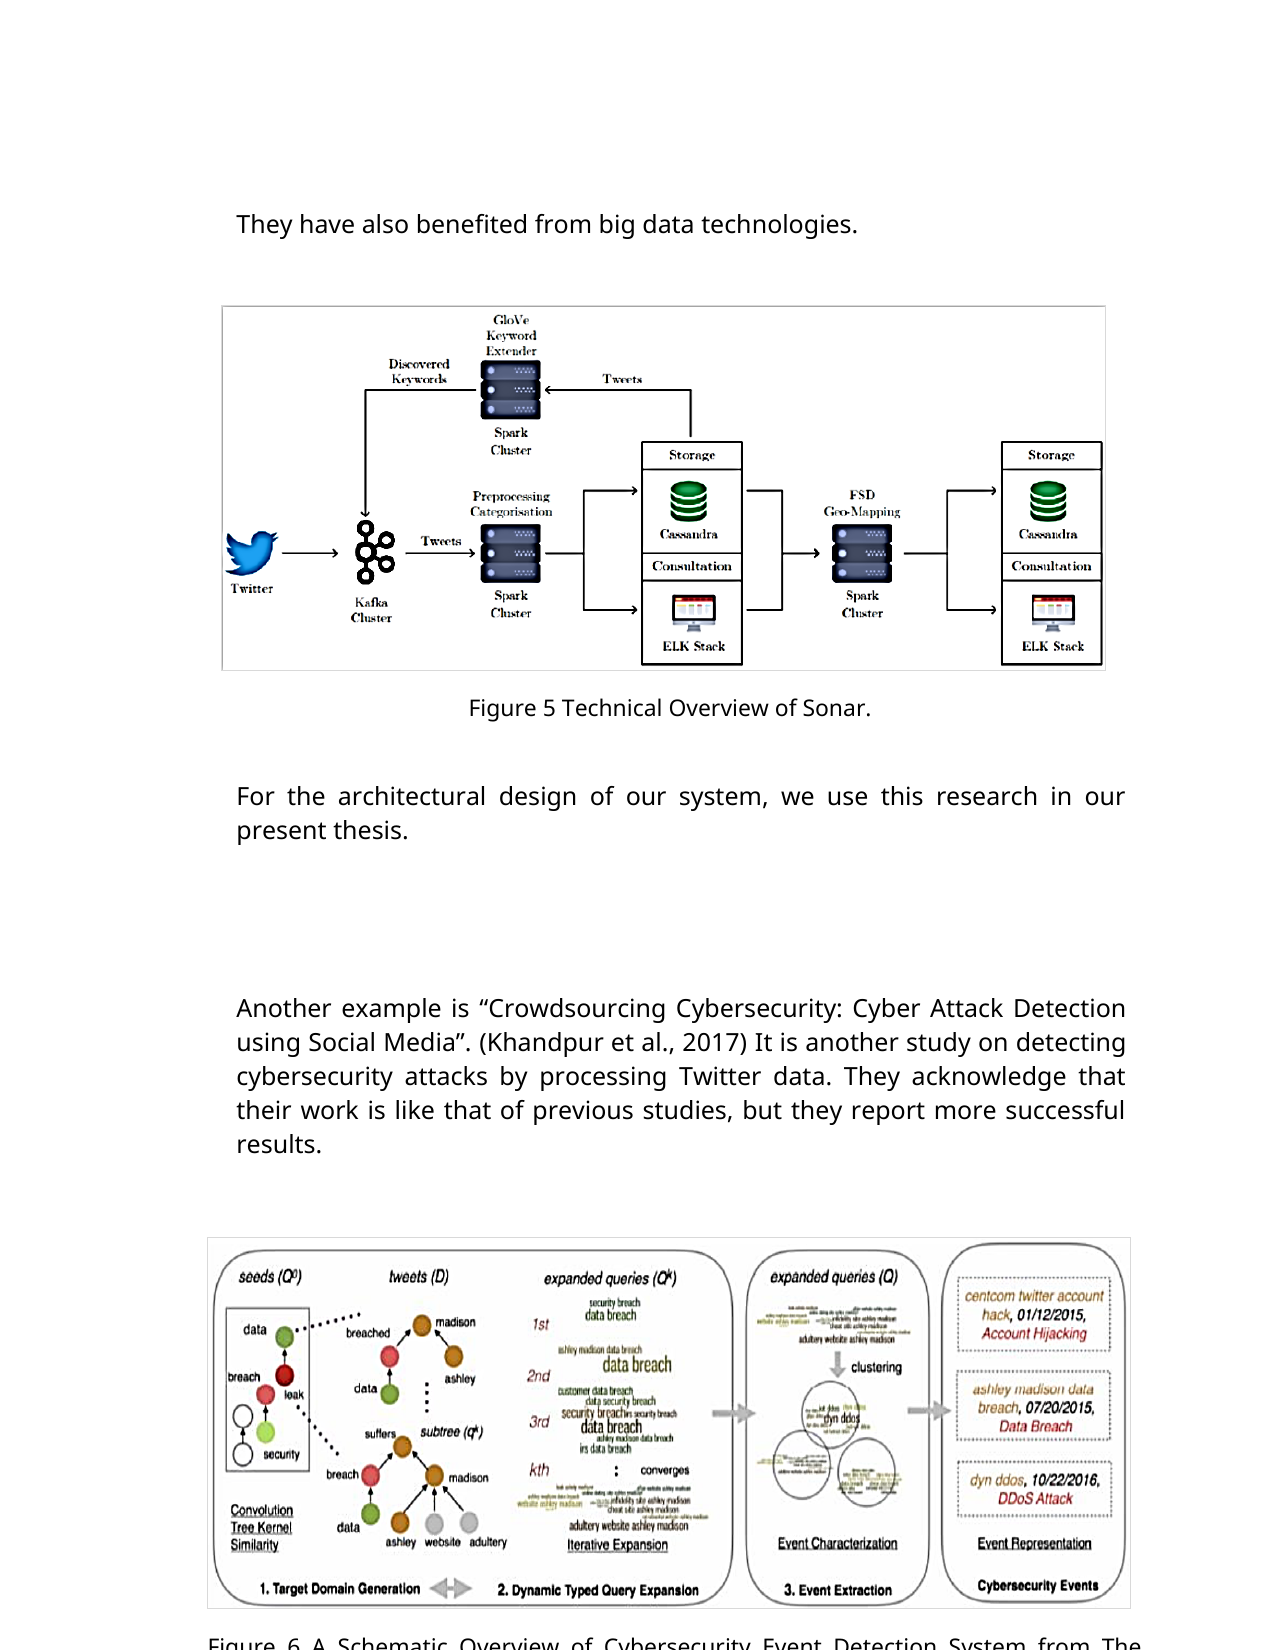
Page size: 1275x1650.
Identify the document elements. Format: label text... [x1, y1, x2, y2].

picture [222, 306, 1105, 670]
text For the architectural design of our system, we use this research in our present thesis. [236, 778, 1127, 846]
picture [208, 1238, 1130, 1608]
text Another example is “Crowdsourcing Cybersecurity: Cyber Attack Detection using Social Media”. (Khandpur et al., 2017) It is another study on detecting cybersecurity attacks by processing Twitter data. They acknowledge that their work is like that of previous studies, but they report more successful results. [236, 990, 1127, 1161]
text They have also benefited from big data technologies. [236, 207, 1127, 241]
